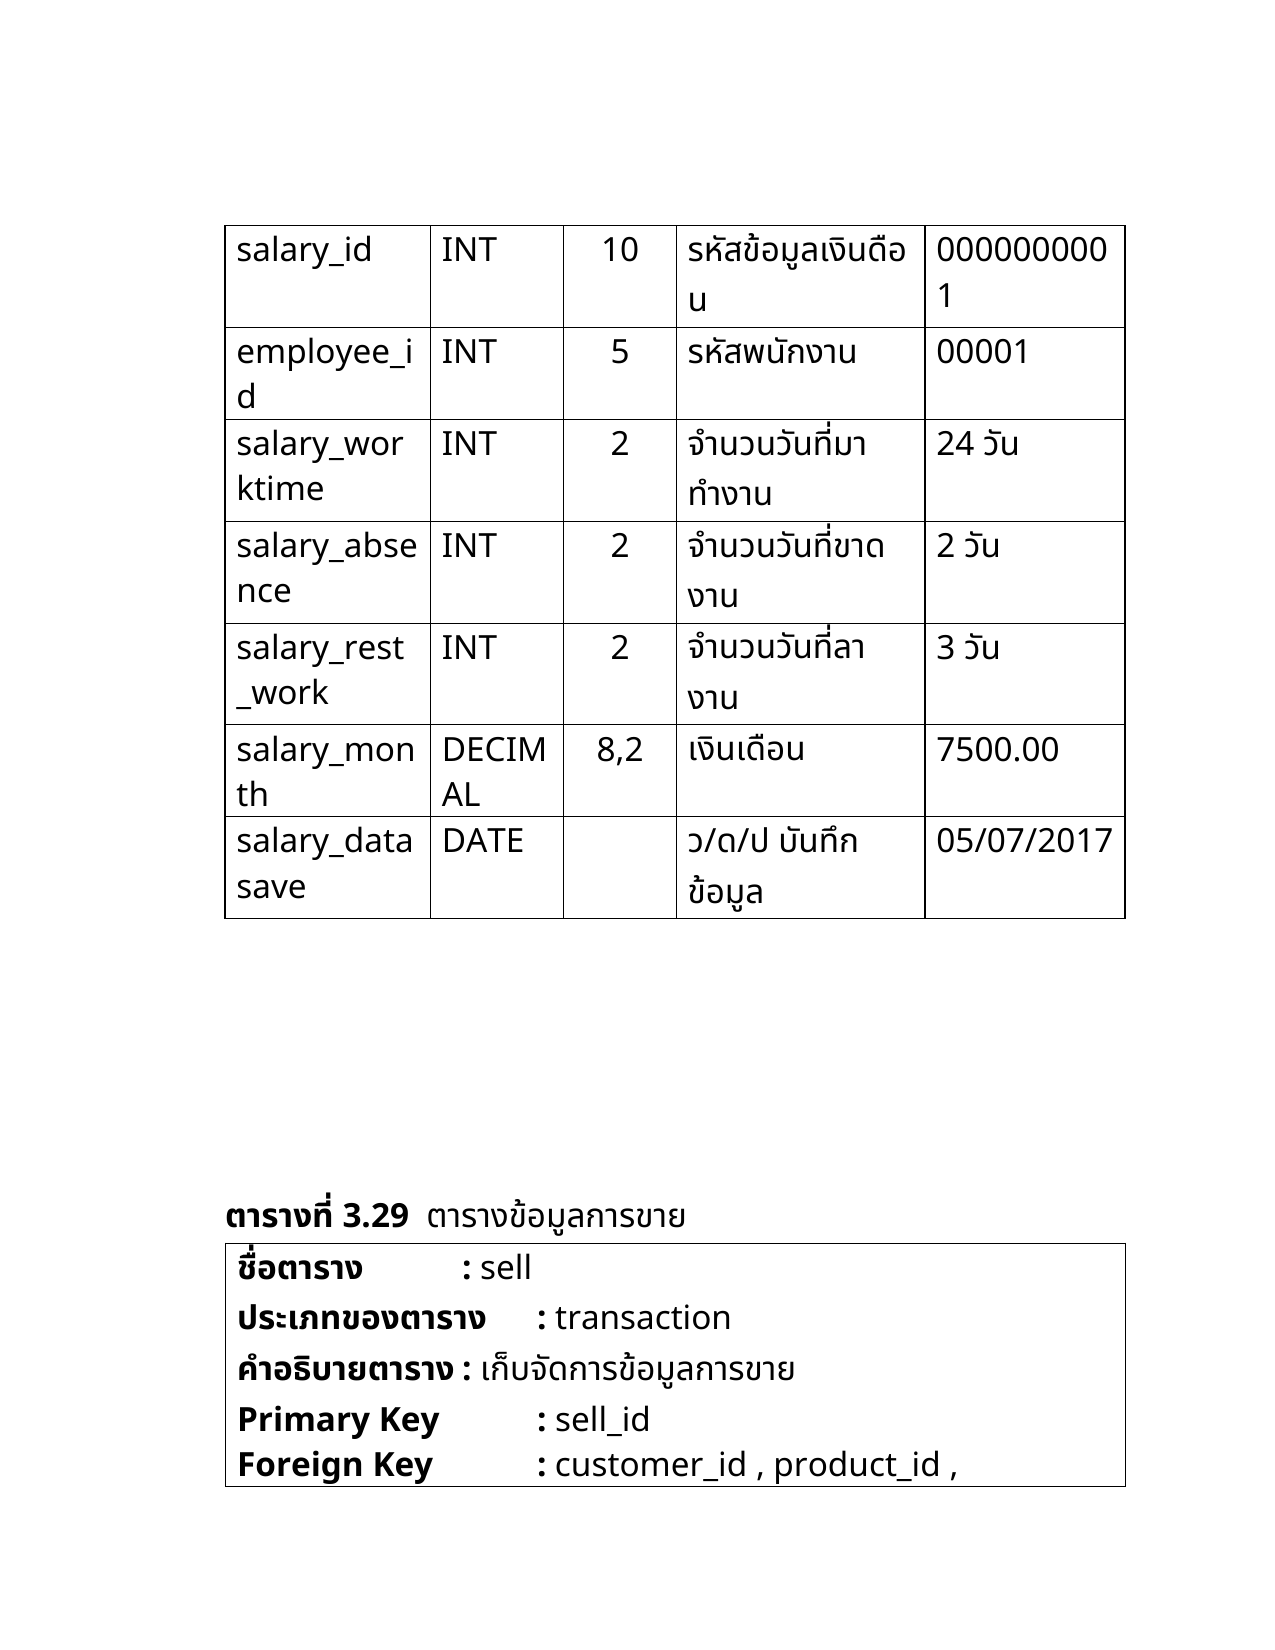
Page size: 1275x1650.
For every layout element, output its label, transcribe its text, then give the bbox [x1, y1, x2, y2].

table_cell 24 วัน [926, 420, 1124, 521]
table_cell DECIMAL [431, 725, 563, 816]
table_cell [564, 817, 676, 918]
table_cell 2 [564, 624, 676, 724]
table_cell INT [431, 624, 563, 724]
table_cell 00001 [926, 328, 1124, 419]
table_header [226, 1244, 1125, 1486]
table_cell salary_rest_work [226, 624, 430, 724]
table_cell employee_id [226, 328, 430, 419]
table_cell 2 วัน [926, 522, 1124, 622]
table_cell INT [431, 420, 563, 521]
table_cell 2 [564, 420, 676, 521]
table_cell 8,2 [564, 725, 676, 816]
table_cell รหัสพนักงาน [677, 328, 924, 419]
table_cell 0000000001 [926, 226, 1124, 327]
table_cell salary_worktime [226, 420, 430, 521]
table_cell 7500.00 [926, 725, 1124, 816]
table_cell 10 [564, 226, 676, 327]
table_cell INT [431, 226, 563, 327]
table_cell salary_datasave [226, 817, 430, 918]
table_cell รหัสข้อมูลเงินดือน [677, 226, 924, 327]
table_cell 3 วัน [926, 624, 1124, 724]
table_cell 05/07/2017 [926, 817, 1124, 918]
table_cell 5 [564, 328, 676, 419]
table_cell INT [431, 328, 563, 419]
table_cell INT [431, 522, 563, 622]
table_cell 2 [564, 522, 676, 622]
table_cell จำนวนวันที่ลางาน [677, 624, 924, 724]
table_cell salary_absence [226, 522, 430, 622]
text ตารางที่ 3.29 ตารางข้อมูลการขาย [225, 1192, 1125, 1242]
table_cell salary_month [226, 725, 430, 816]
table_cell เงินเดือน [677, 725, 924, 816]
table_cell ว/ด/ป บันทึกข้อมูล [677, 817, 924, 918]
table_cell จำนวนวันที่มาทำงาน [677, 420, 924, 521]
table_cell DATE [431, 817, 563, 918]
table_cell salary_id [226, 226, 430, 327]
table_cell จำนวนวันที่ขาดงาน [677, 522, 924, 622]
